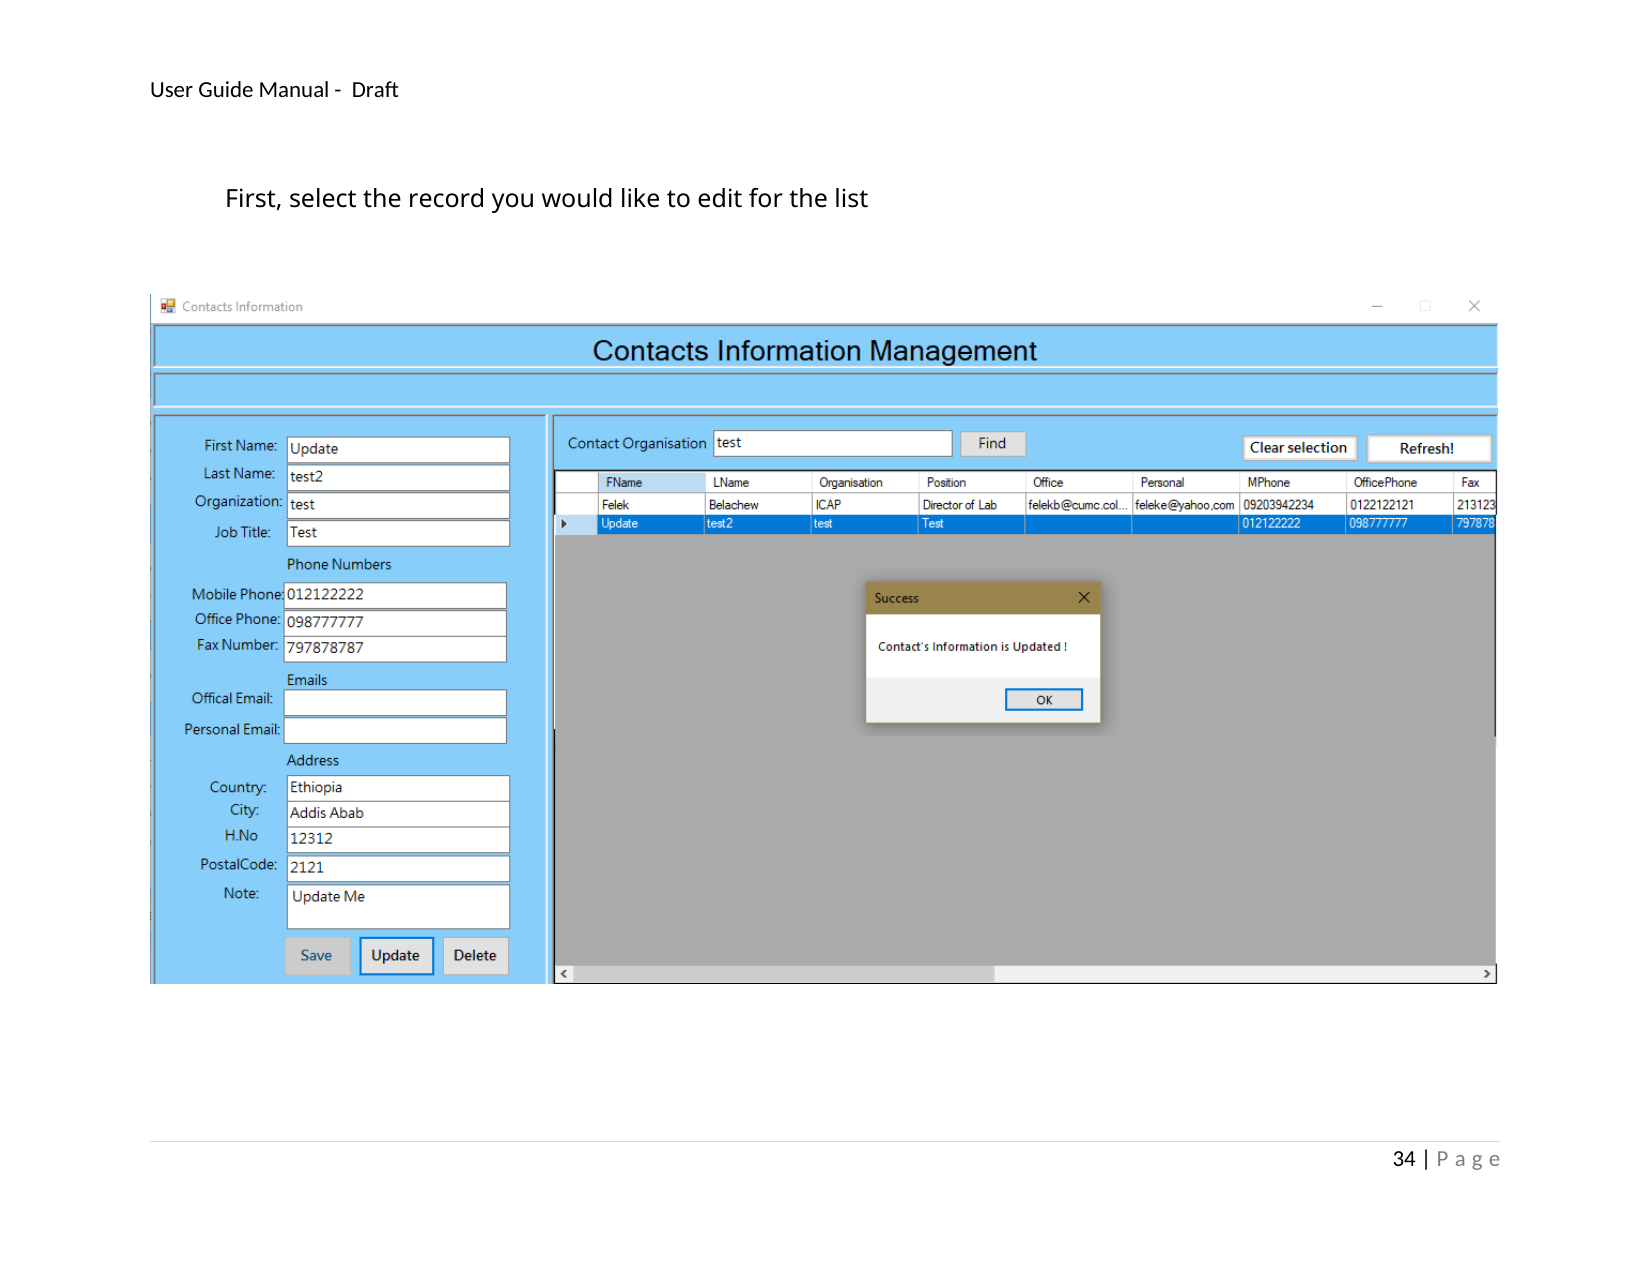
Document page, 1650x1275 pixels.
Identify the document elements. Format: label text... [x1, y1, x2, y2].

picture [150, 294, 1499, 984]
list First, select the record you would like to edit for the list [225, 180, 1500, 214]
